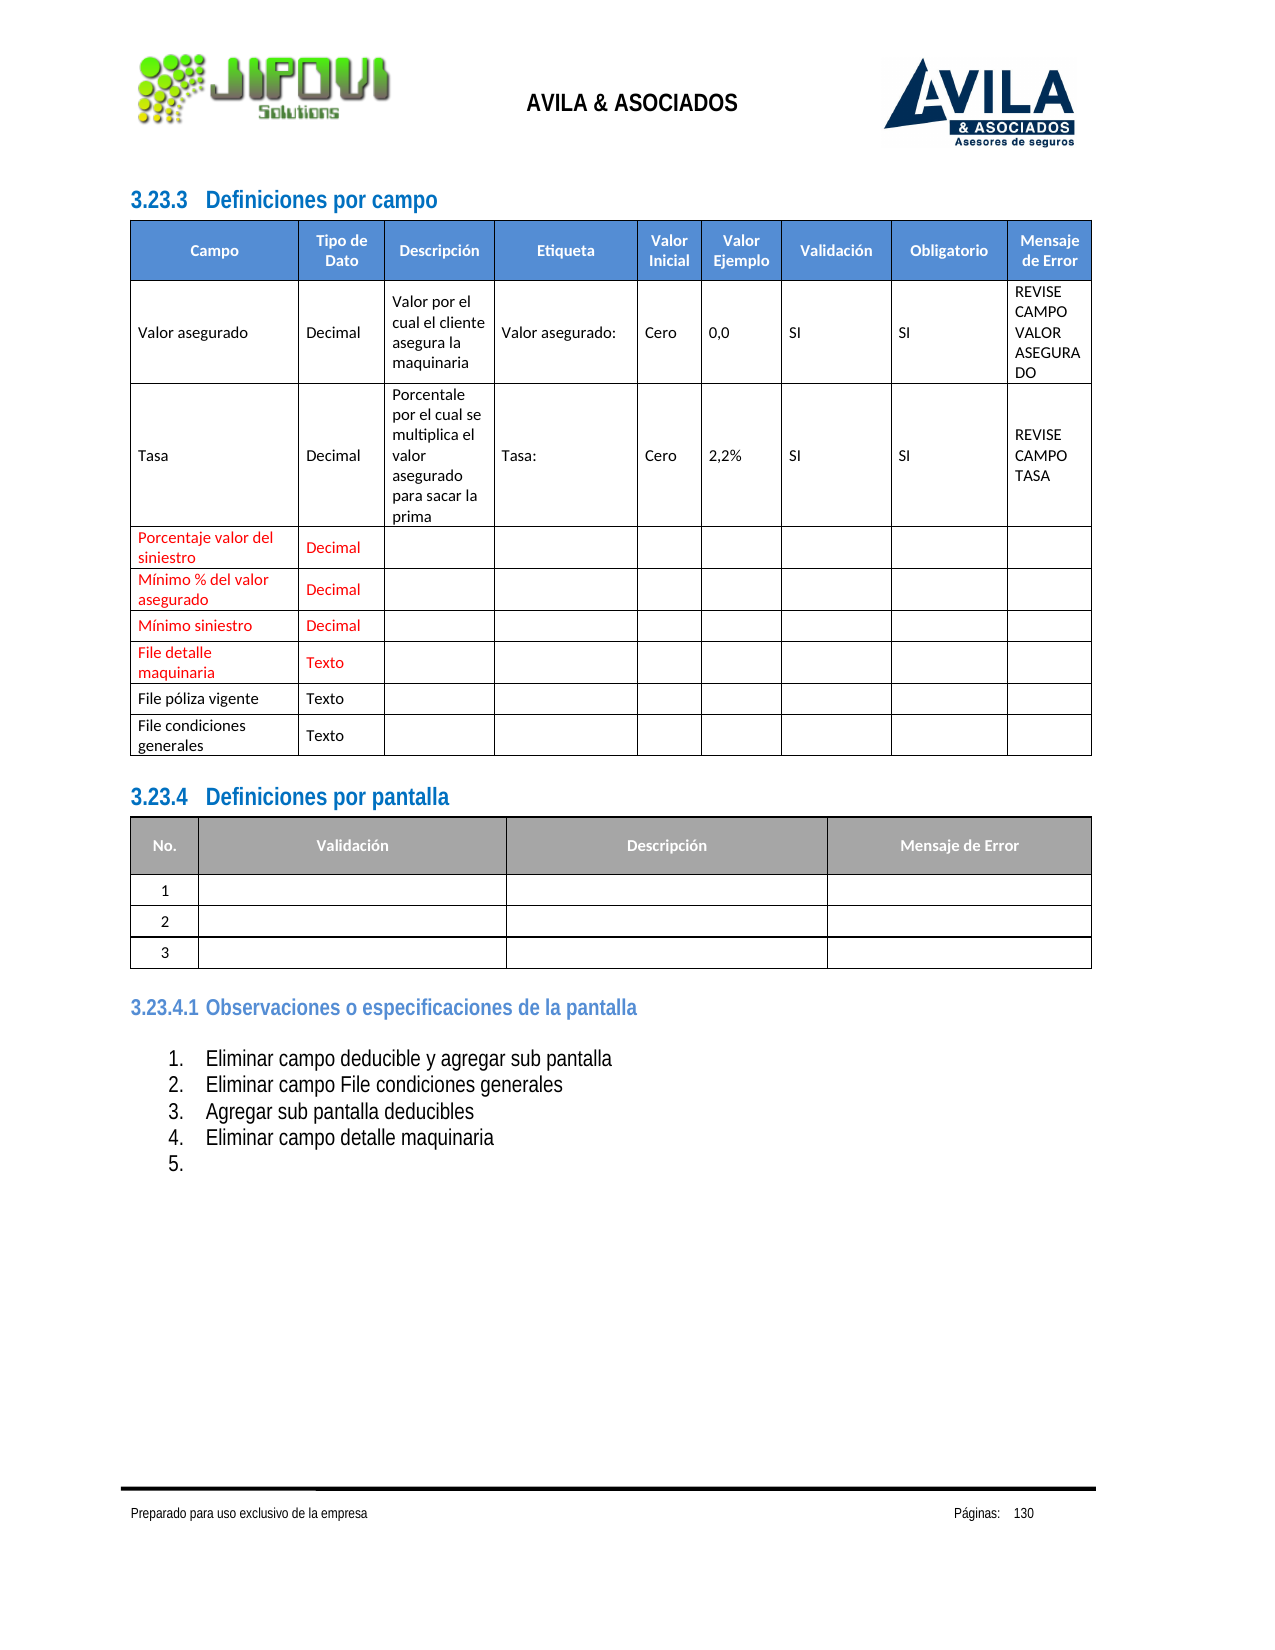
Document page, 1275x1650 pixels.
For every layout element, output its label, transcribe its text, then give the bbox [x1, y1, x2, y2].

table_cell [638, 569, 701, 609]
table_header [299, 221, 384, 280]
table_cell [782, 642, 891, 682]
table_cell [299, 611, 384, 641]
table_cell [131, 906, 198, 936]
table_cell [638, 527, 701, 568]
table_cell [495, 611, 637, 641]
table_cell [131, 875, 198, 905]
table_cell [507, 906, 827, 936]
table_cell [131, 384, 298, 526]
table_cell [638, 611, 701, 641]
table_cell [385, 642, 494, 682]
picture [131, 47, 394, 128]
list Eliminar campo File condiciones generales [168, 1071, 1092, 1098]
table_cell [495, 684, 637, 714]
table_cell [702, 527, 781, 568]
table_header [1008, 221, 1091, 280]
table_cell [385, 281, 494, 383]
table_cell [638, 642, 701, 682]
subtitle Definiciones por pantalla [131, 781, 1092, 810]
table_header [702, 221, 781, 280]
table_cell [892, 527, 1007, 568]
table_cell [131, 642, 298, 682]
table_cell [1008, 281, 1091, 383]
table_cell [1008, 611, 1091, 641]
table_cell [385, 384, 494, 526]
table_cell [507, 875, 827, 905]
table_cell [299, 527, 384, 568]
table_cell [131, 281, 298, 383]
subtitle Observaciones o especificaciones de la pantalla [131, 994, 1092, 1020]
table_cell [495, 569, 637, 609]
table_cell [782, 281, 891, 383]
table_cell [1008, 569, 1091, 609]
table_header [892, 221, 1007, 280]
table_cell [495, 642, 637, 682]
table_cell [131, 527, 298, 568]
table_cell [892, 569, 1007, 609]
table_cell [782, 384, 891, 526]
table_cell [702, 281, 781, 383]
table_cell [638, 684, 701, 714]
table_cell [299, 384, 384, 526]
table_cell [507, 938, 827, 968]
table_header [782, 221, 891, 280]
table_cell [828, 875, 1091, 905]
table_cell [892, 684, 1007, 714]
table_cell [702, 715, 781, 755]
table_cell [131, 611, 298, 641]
list Agregar sub pantalla deducibles [168, 1098, 1092, 1124]
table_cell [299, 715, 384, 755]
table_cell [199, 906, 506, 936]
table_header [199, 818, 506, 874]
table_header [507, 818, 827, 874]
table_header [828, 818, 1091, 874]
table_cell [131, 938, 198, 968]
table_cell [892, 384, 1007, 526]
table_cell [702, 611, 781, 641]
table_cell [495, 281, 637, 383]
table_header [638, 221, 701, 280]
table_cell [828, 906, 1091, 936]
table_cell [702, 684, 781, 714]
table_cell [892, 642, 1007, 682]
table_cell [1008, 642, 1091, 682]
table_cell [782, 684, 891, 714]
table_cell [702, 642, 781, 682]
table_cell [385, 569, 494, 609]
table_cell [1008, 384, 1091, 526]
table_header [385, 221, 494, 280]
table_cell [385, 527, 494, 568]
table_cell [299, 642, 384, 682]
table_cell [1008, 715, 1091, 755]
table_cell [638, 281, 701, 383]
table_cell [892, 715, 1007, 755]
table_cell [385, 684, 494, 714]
subtitle Definiciones por campo [131, 184, 1092, 213]
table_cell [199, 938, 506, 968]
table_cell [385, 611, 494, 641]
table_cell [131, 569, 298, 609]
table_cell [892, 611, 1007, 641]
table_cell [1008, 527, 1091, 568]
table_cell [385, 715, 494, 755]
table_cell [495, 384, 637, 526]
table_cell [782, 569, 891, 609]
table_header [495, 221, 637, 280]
list Eliminar campo deducible y agregar sub pantalla [168, 1045, 1092, 1071]
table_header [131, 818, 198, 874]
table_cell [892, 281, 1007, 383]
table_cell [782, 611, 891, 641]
picture [881, 57, 1077, 148]
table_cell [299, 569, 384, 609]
list Eliminar campo detalle maquinaria [168, 1124, 1092, 1150]
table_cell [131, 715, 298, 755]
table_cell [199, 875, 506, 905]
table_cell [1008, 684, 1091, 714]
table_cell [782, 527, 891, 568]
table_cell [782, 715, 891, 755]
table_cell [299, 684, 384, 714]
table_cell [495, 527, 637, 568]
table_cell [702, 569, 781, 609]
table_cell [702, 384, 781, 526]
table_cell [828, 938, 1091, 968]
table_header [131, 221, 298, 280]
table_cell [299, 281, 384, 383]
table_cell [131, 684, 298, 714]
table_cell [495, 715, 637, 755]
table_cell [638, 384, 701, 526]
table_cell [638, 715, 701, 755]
